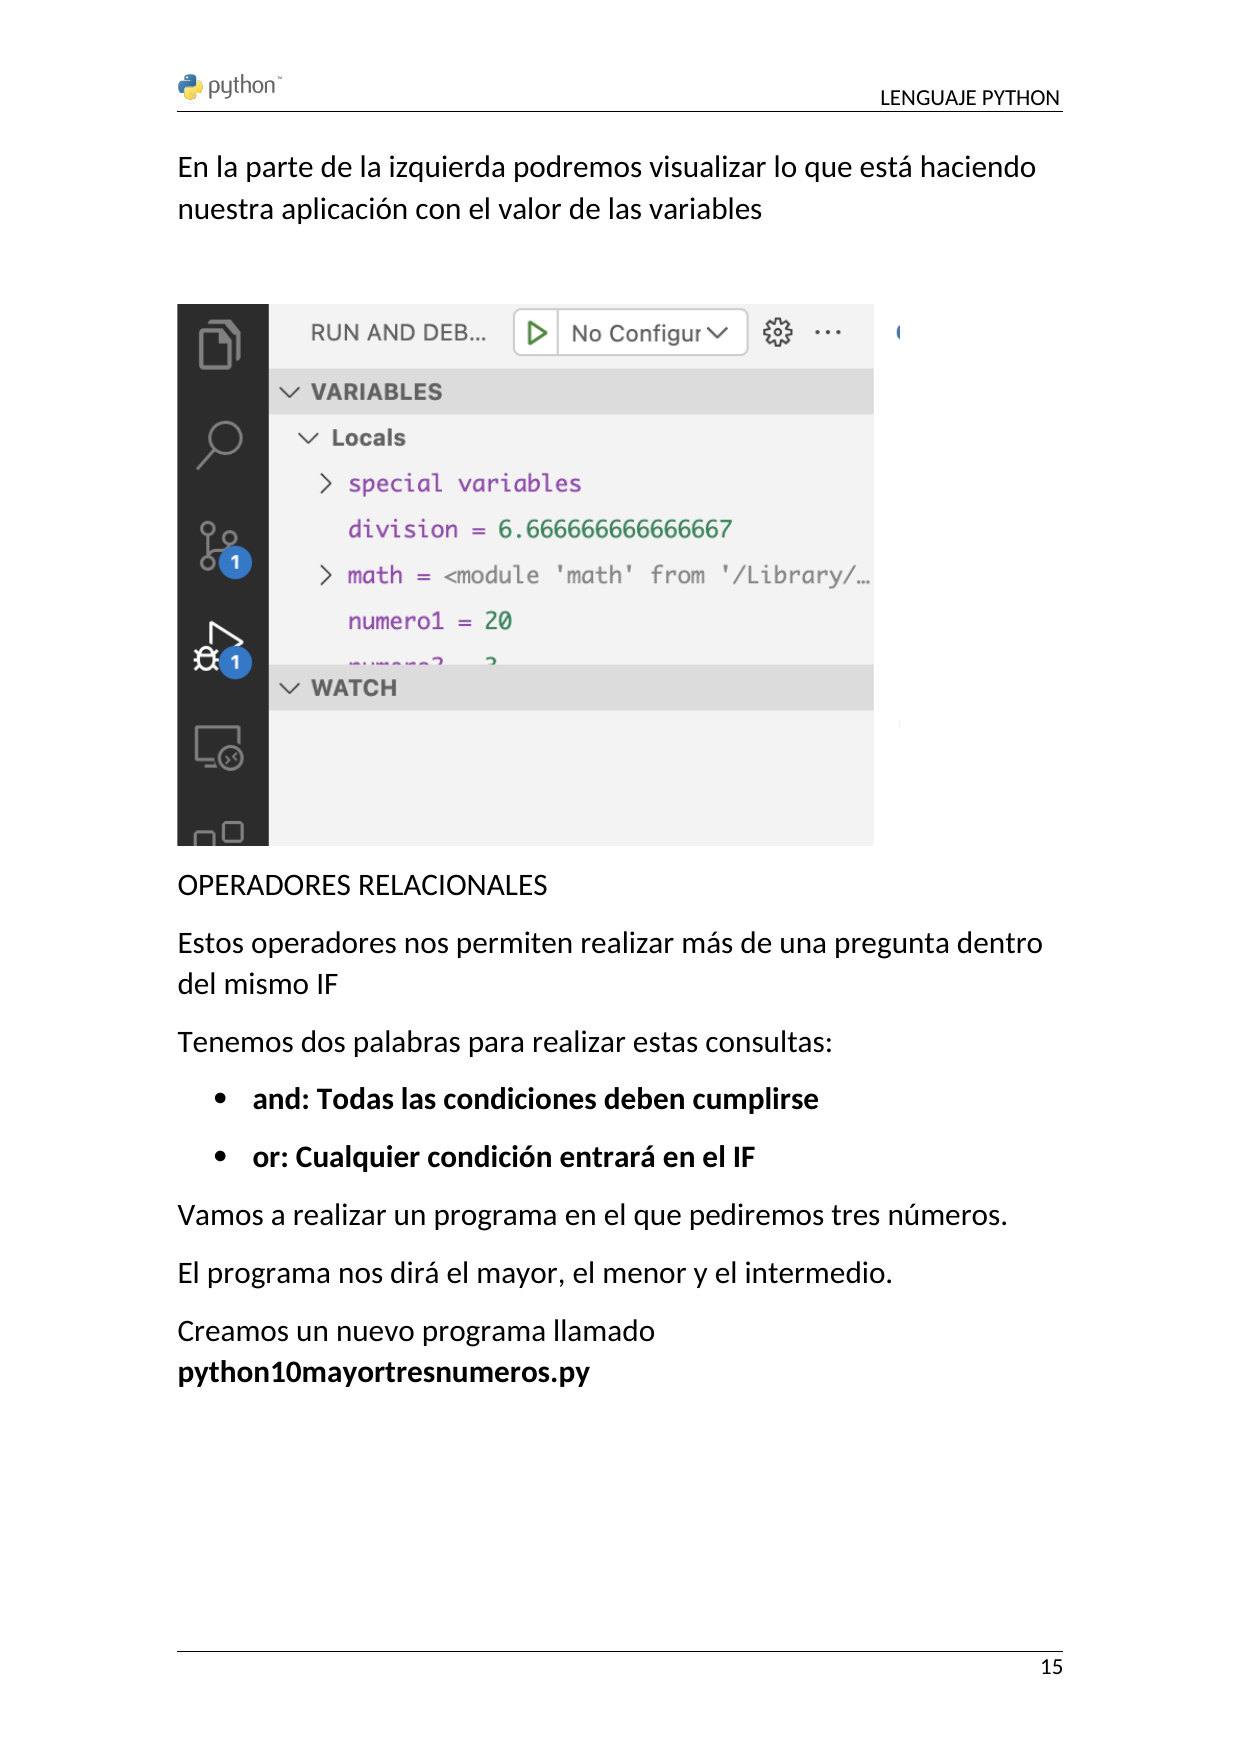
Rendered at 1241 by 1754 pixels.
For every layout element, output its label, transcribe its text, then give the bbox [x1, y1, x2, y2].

text Creamos un nuevo programa llamado python10mayortresnumeros.py [177, 1311, 1063, 1390]
list and: Todas las condiciones deben cumplirse [215, 1079, 1063, 1118]
text Vamos a realizar un programa en el que pediremos tres números. [177, 1195, 1063, 1233]
text El programa nos dirá el mayor, el menor y el intermedio. [177, 1253, 1063, 1291]
text En la parte de la izquierda podremos visualizar lo que está haciendo nuestra aplicación con el valor de las variables [177, 148, 1063, 227]
text Tenemos dos palabras para realizar estas consultas: [177, 1022, 1063, 1060]
list or: Cualquier condición entrará en el IF [215, 1137, 1063, 1175]
picture [177, 304, 900, 846]
text OPERADORES RELACIONALES [177, 865, 1063, 903]
text Estos operadores nos permiten realizar más de una pregunta dentro del mismo IF [177, 923, 1063, 1002]
picture [177, 73, 283, 105]
